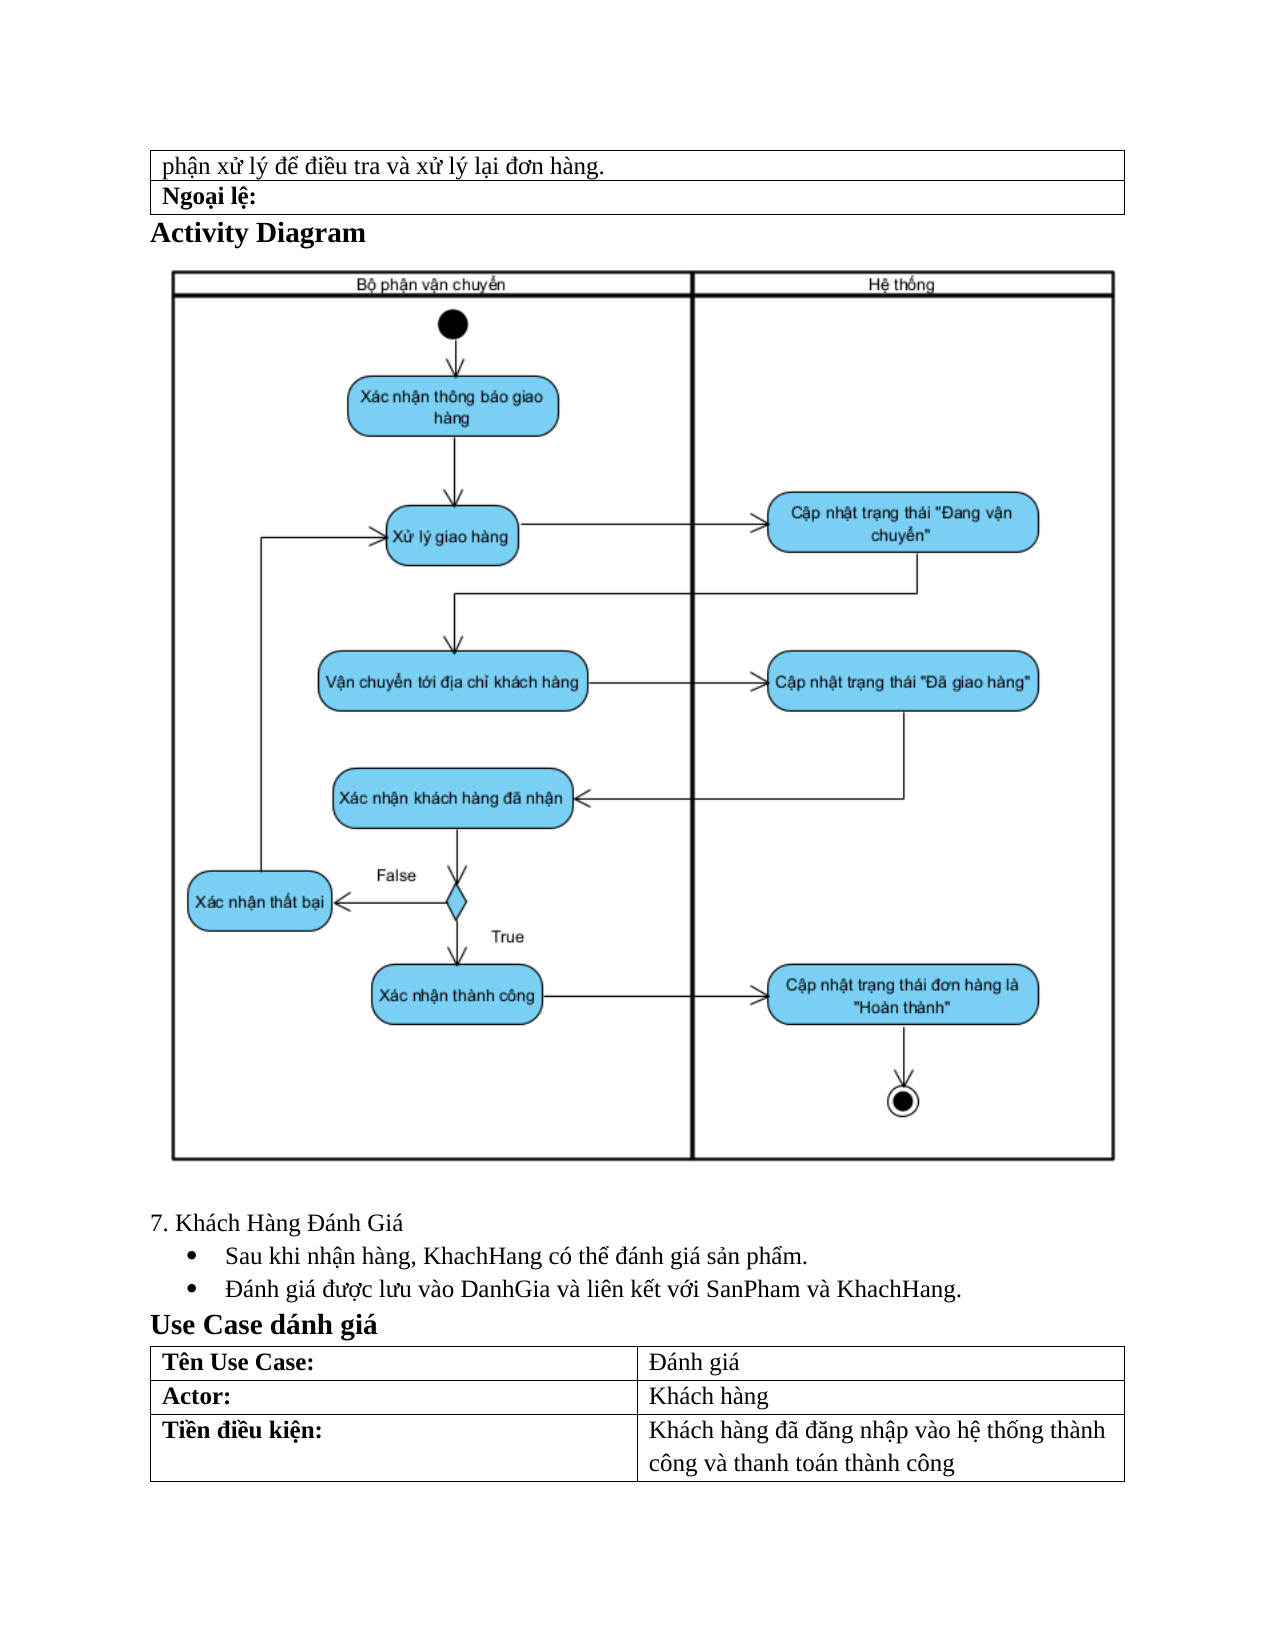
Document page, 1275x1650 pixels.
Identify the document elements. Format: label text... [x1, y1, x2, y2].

table_cell Actor: [151, 1381, 637, 1414]
table_cell Ngoại lệ: [151, 181, 1124, 214]
list Đánh giá được lưu vào DanhGia và liên kết với SanPham và KhachHang. [187, 1274, 1125, 1303]
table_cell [151, 151, 1124, 180]
table_cell Tiền điều kiện: [151, 1415, 637, 1481]
list Sau khi nhận hàng, KhachHang có thể đánh giá sản phẩm. [187, 1241, 1125, 1270]
table_cell Khách hàng đã đăng nhập vào hệ thống thành công và thanh toán thành công [638, 1415, 1124, 1481]
table_cell Khách hàng [638, 1381, 1124, 1414]
table_header Tên Use Case: [151, 1347, 637, 1380]
text 7. Khách Hàng Đánh Giá [150, 1208, 1125, 1237]
text Activity Diagram [150, 215, 1125, 248]
table_header Đánh giá [638, 1347, 1124, 1380]
picture [150, 253, 1125, 1172]
text Use Case dánh giá [150, 1307, 1125, 1341]
